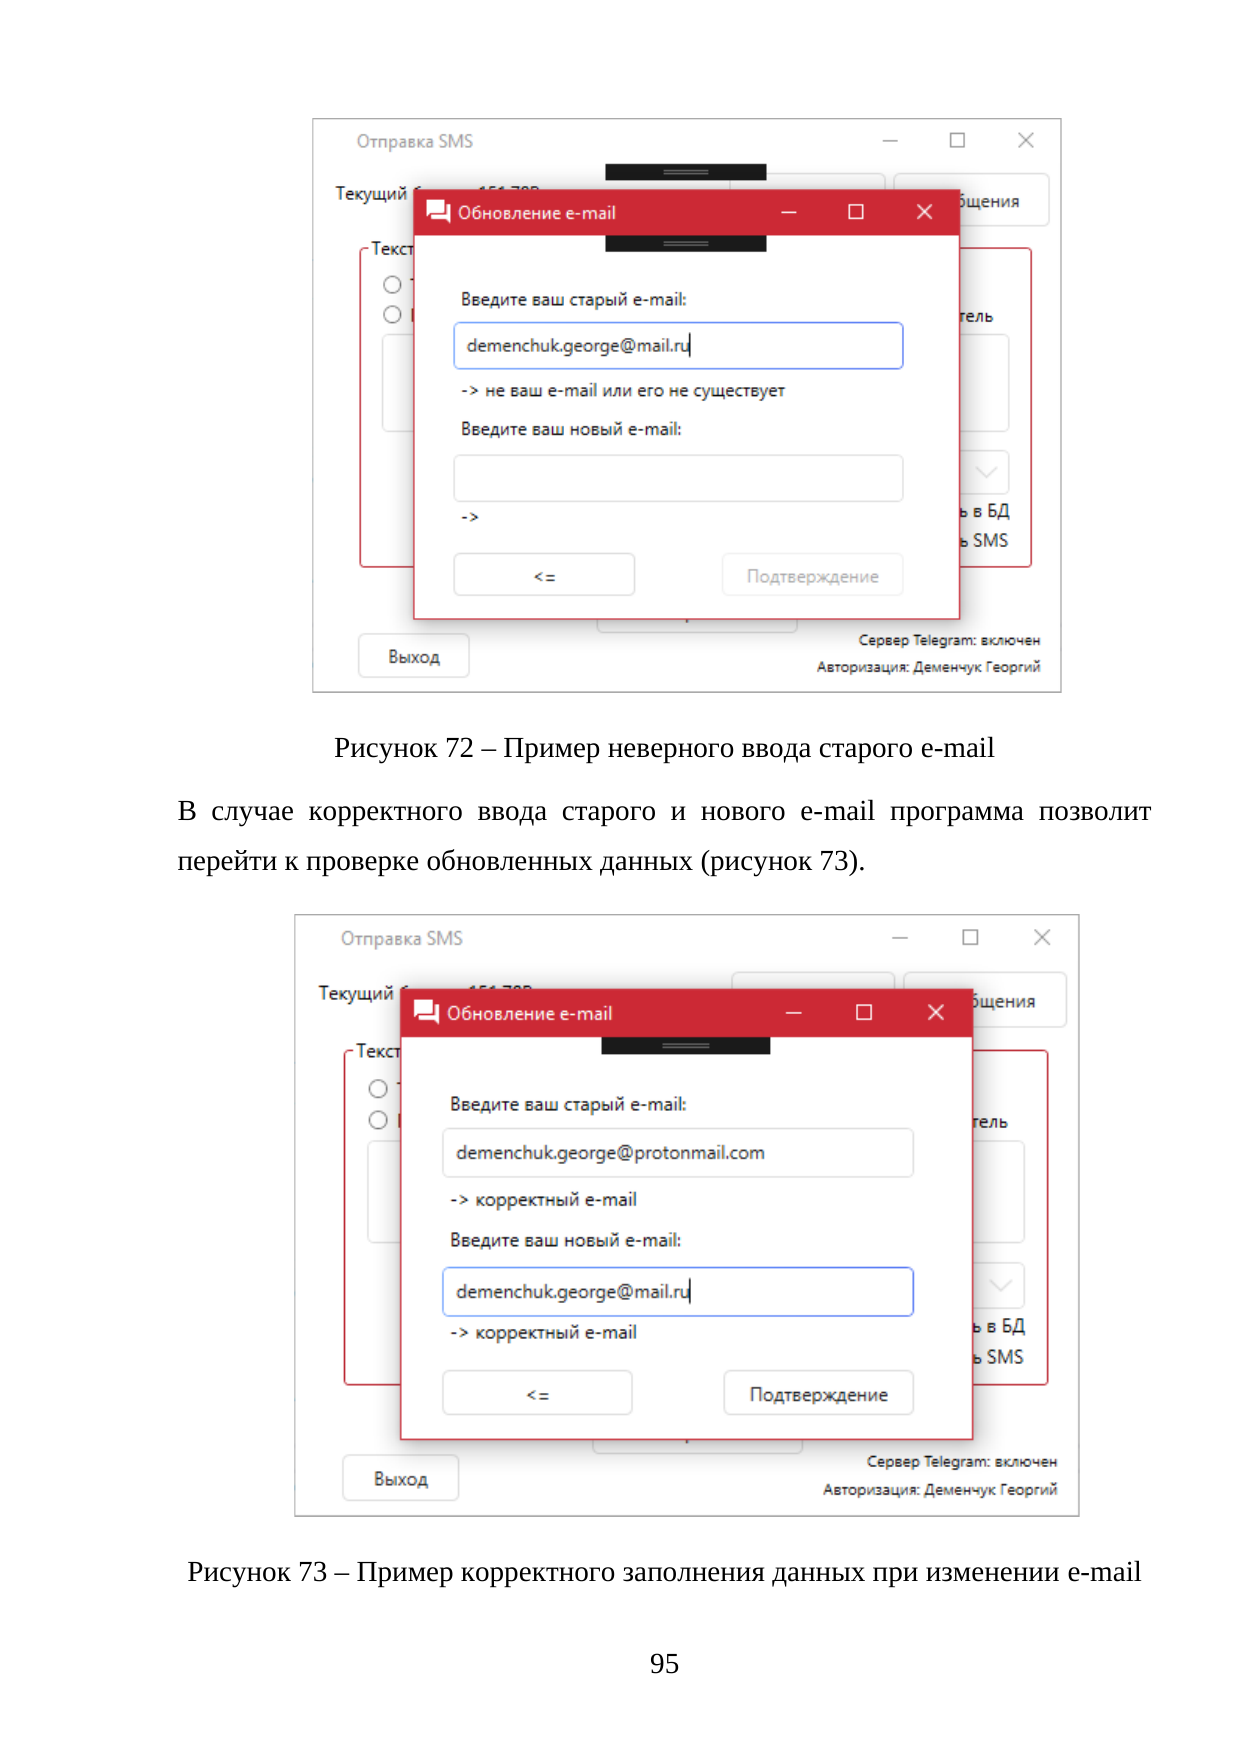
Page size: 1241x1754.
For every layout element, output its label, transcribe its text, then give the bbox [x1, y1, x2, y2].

picture [312, 118, 1062, 693]
text В случае корректного ввода старого и нового е-mail программа позволит перейти к проверке обновленных данных (рисунок 73). [177, 793, 1152, 877]
picture [294, 914, 1080, 1517]
text Рисунок 73 – Пример корректного заполнения данных при изменении e-mail [177, 1554, 1152, 1588]
text Рисунок 72 – Пример неверного ввода старого e-mail [177, 730, 1152, 764]
